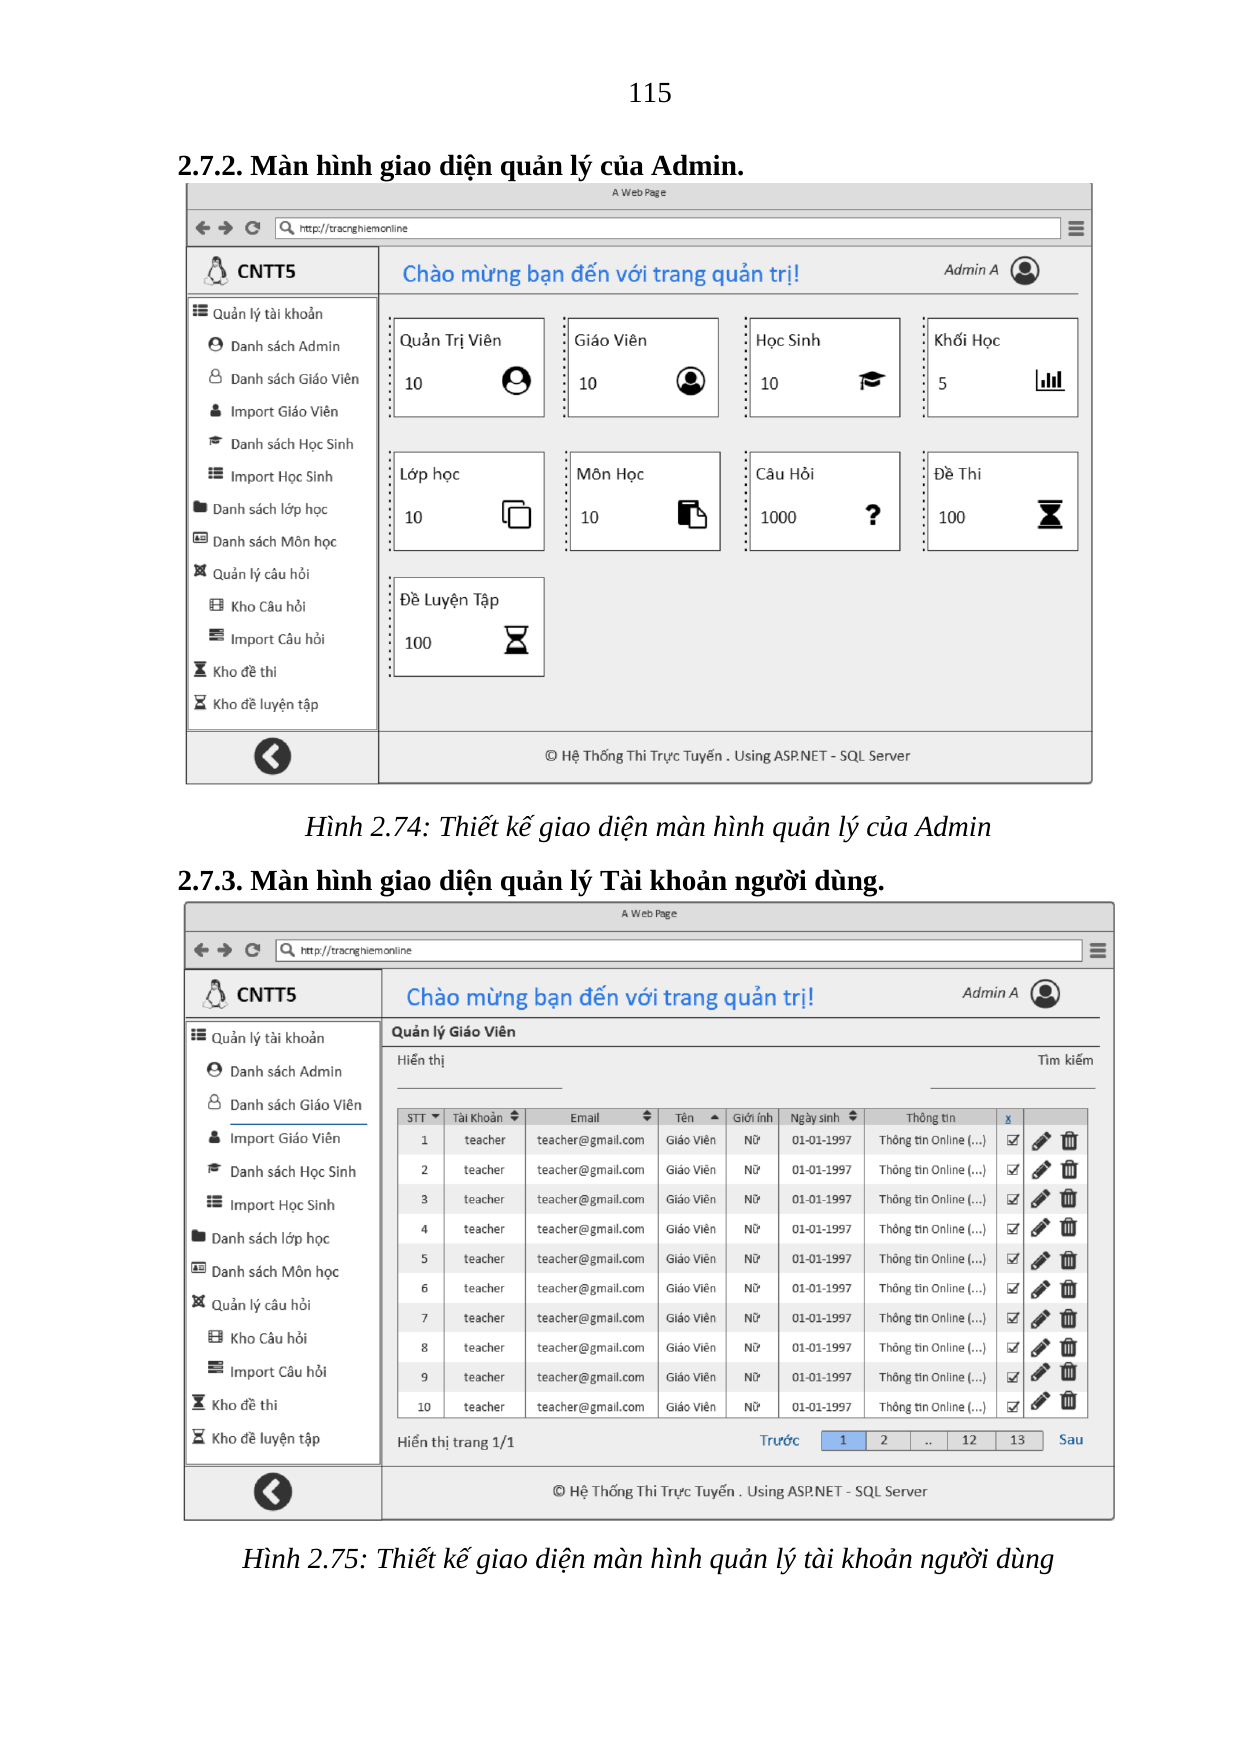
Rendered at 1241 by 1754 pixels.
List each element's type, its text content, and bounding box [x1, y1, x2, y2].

subtitle 2.7.2. Màn hình giao diện quản lý của Admin. [177, 148, 1122, 181]
subtitle 2.7.3. Màn hình giao diện quản lý Tài khoản người dùng. [177, 863, 1122, 897]
picture [177, 899, 1123, 1524]
picture [177, 183, 1102, 792]
